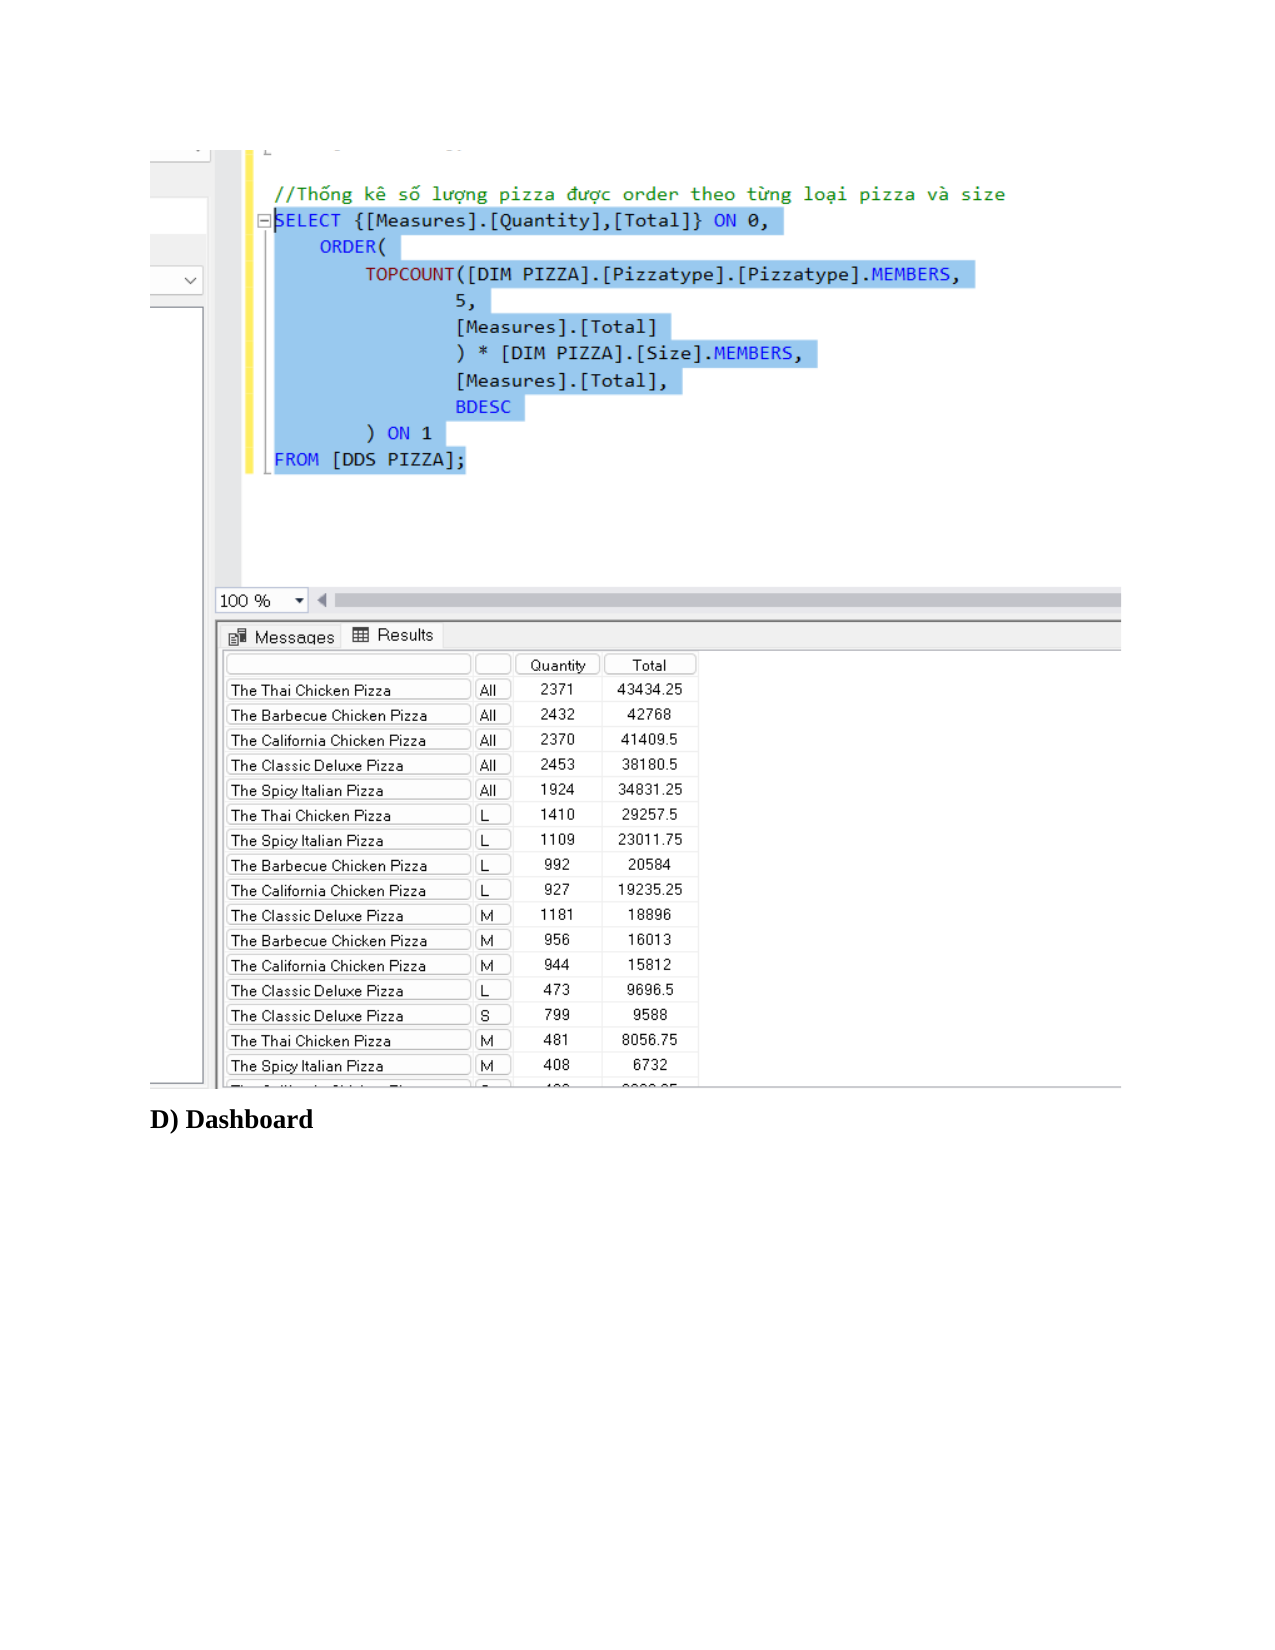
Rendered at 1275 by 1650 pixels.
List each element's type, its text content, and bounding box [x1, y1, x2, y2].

list Dashboard [150, 1103, 1125, 1134]
picture [150, 150, 1122, 1089]
